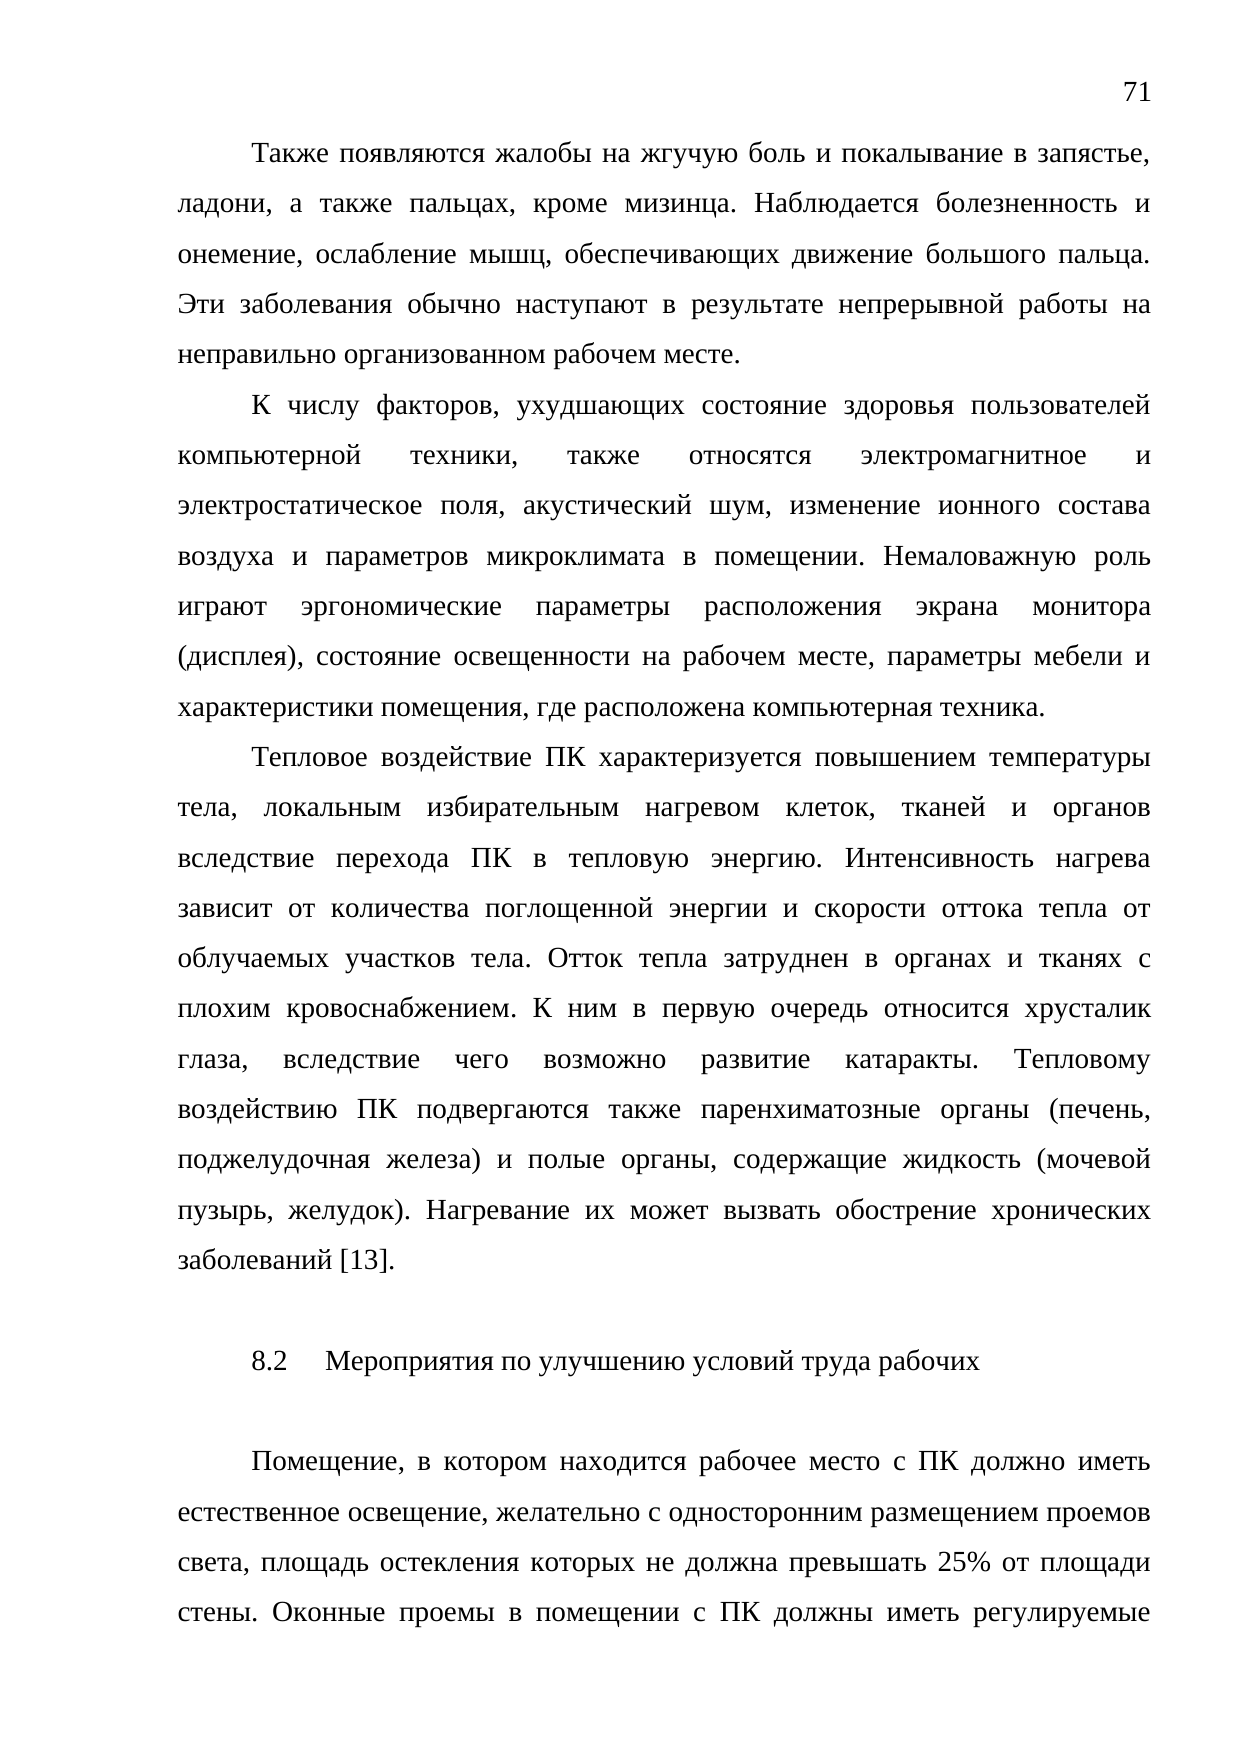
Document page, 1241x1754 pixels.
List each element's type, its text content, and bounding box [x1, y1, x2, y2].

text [177, 1443, 1152, 1628]
text К числу факторов, ухудшающих состояние здоровья пользователей компьютерной техники, также относятся электромагнитное и электростатическое поля, акустический шум, изменение ионного состава воздуха и параметров микроклимата в помещении. Немаловажную роль играют эргономические параметры расположения экрана монитора (дисплея), состояние освещенности на рабочем месте, параметры мебели и характеристики помещения, где расположена компьютерная техника. [177, 387, 1152, 722]
subtitle Мероприятия по улучшению условий труда рабочих [177, 1343, 1152, 1376]
text Также появляются жалобы на жгучую боль и покалывание в запястье, ладони, а также пальцах, кроме мизинца. Наблюдается болезненность и онемение, ослабление мышц, обеспечивающих движение большого пальца. Эти заболевания обычно наступают в результате непрерывной работы на неправильно организованном рабочем месте. [177, 135, 1152, 370]
text Тепловое воздействие ПК характеризуется повышением температуры тела, локальным избирательным нагревом клеток, тканей и органов вследствие перехода ПК в тепловую энергию. Интенсивность нагрева зависит от количества поглощенной энергии и скорости оттока тепла от облучаемых участков тела. Отток тепла затруднен в органах и тканях с плохим кровоснабжением. К ним в первую очередь относится хрусталик глаза, вследствие чего возможно развитие катаракты. Тепловому воздействию ПК подвергаются также паренхиматозные органы (печень, поджелудочная железа) и полые органы, содержащие жидкость (мочевой пузырь, желудок). Нагревание их может вызвать обострение хронических заболеваний [13]. [177, 739, 1152, 1276]
